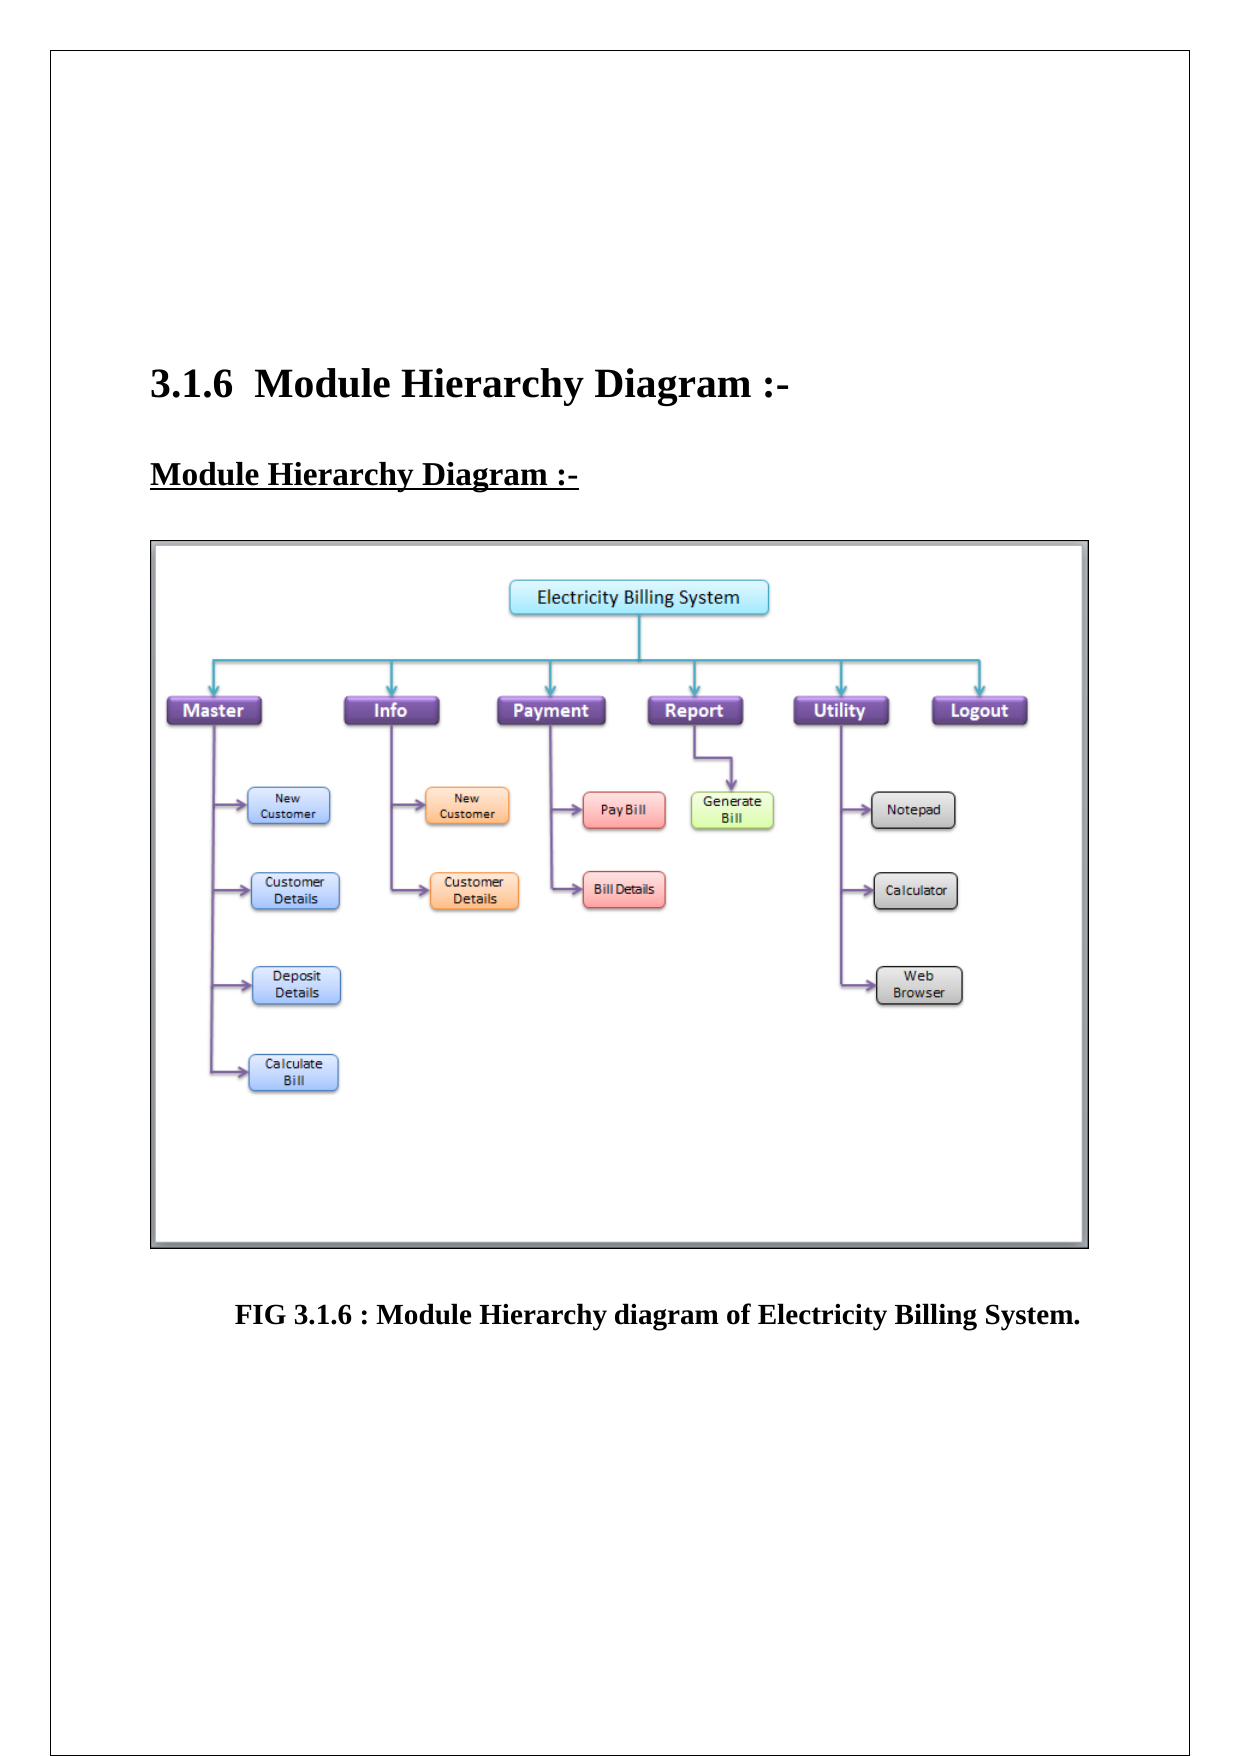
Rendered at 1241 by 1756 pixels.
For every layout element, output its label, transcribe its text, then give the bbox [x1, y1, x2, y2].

text FIG 3.1.6 : Module Hierarchy diagram of Electricity Billing System. [150, 1297, 1090, 1330]
picture [150, 540, 1089, 1249]
text Module Hierarchy Diagram :- [150, 455, 1090, 493]
text 3.1.6 Module Hierarchy Diagram :- [150, 359, 1090, 407]
